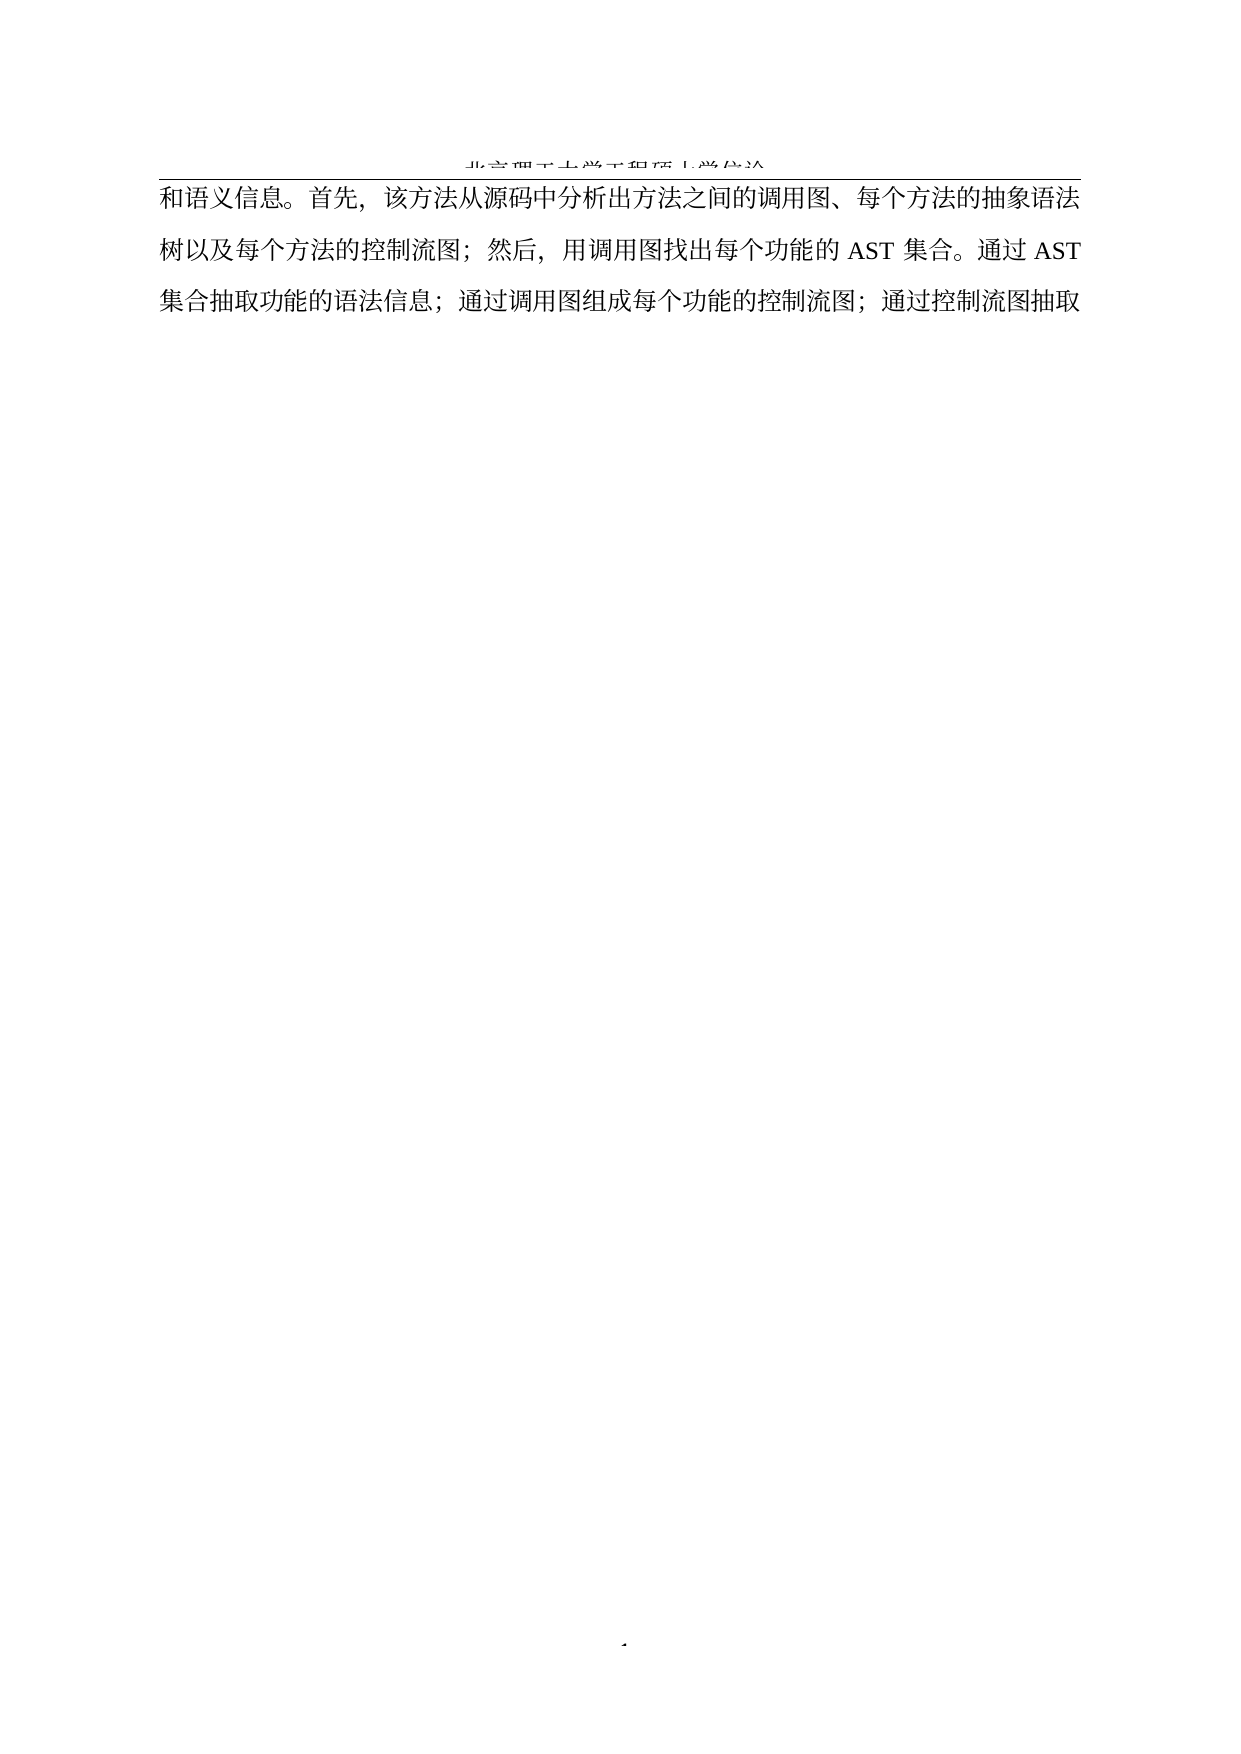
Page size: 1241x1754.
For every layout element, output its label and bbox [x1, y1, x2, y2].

text [159, 179, 1081, 318]
